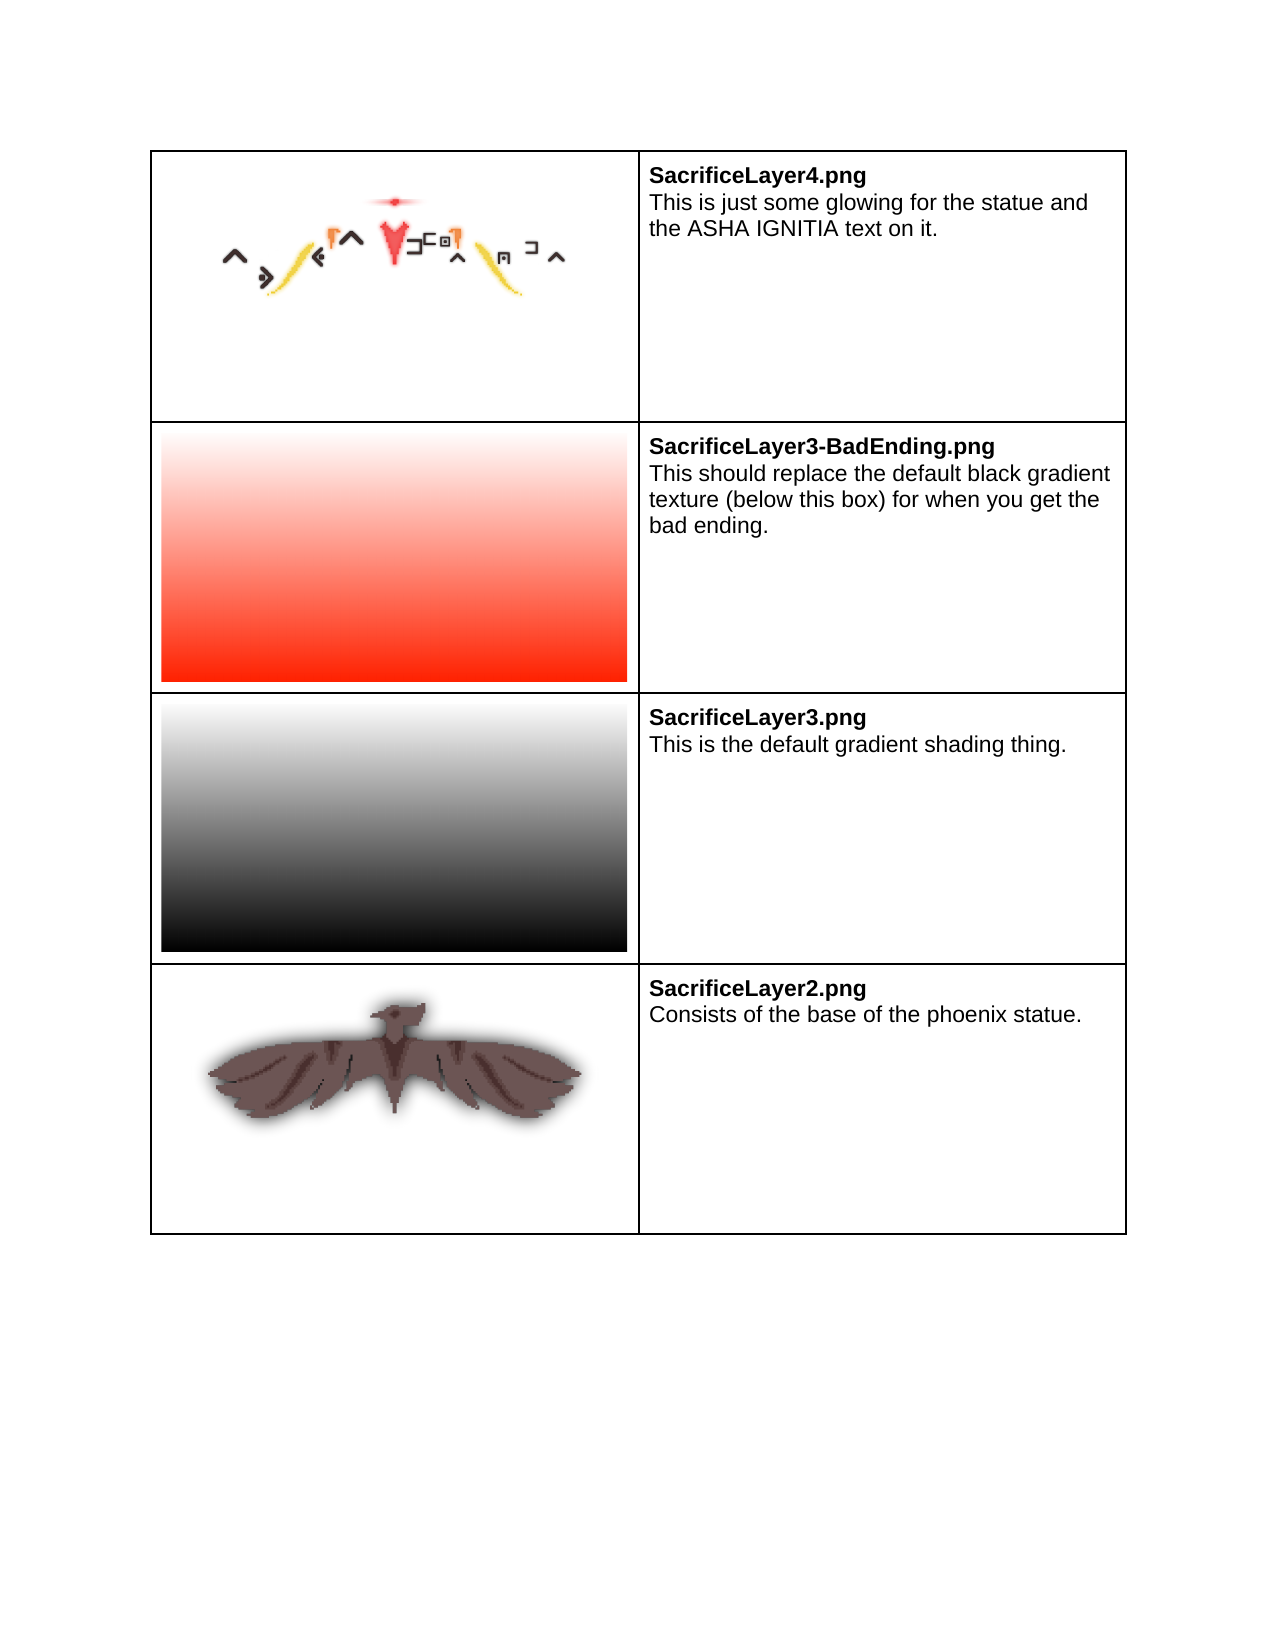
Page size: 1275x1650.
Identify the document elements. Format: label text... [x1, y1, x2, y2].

table_cell [152, 423, 638, 692]
table_cell SacrificeLayer4.png This is just some glowing for the statue and the ASHA IGNITIA text on it. [640, 152, 1125, 421]
picture [161, 162, 628, 411]
picture [161, 975, 628, 1223]
table_cell [152, 694, 638, 962]
picture [161, 433, 628, 682]
table_cell [152, 965, 638, 1233]
table_cell SacrificeLayer3.png This is the default gradient shading thing. [640, 694, 1125, 962]
table_cell [152, 152, 638, 421]
table_cell SacrificeLayer2.png Consists of the base of the phoenix statue. [640, 965, 1125, 1233]
picture [161, 704, 628, 952]
table_cell SacrificeLayer3-BadEnding.png This should replace the default black gradient texture (below this box) for when you get the bad ending. [640, 423, 1125, 692]
